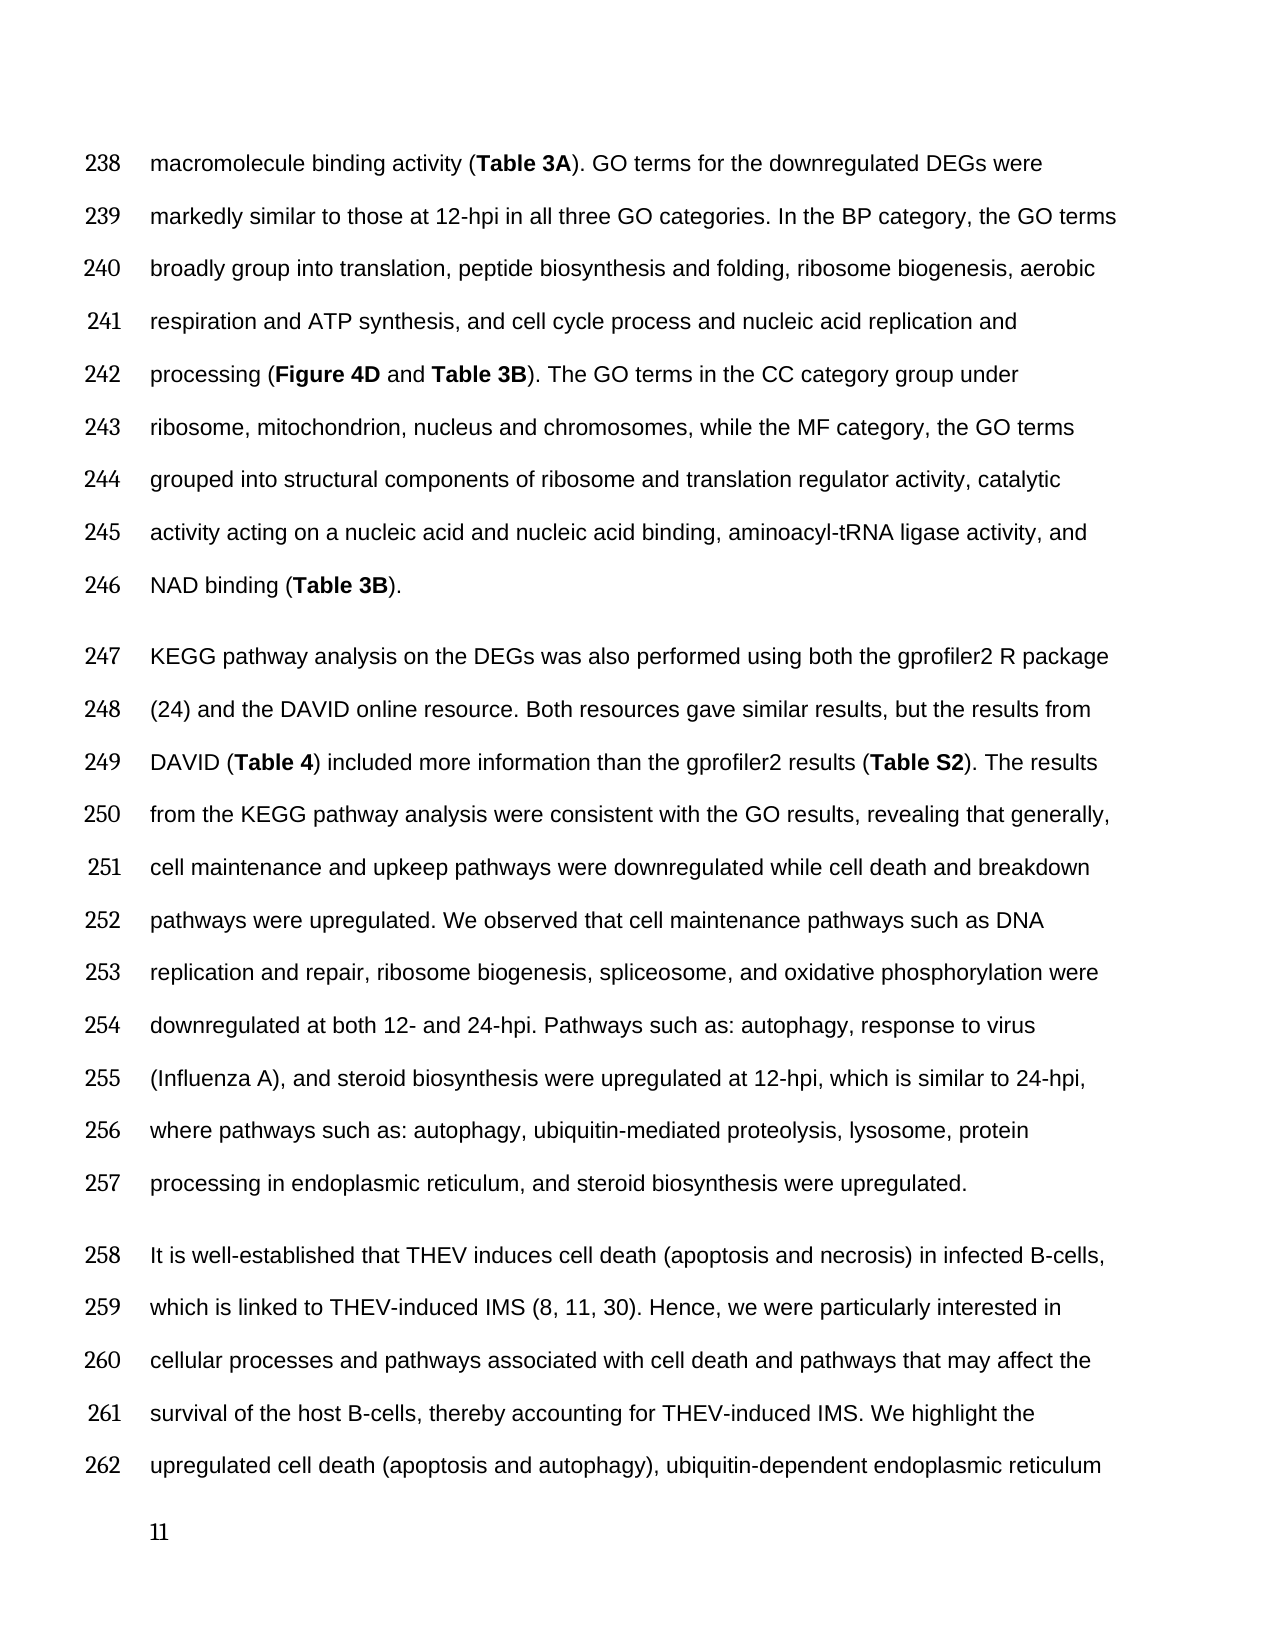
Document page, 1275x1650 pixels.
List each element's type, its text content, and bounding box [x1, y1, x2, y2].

text KEGG pathway analysis on the DEGs was also performed using both the gprofiler2 R package (24) and the DAVID online resource. Both resources gave similar results, but the results from DAVID (Table 4) included more information than the gprofiler2 results (Table S2). The results from the KEGG pathway analysis were consistent with the GO results, revealing that generally, cell maintenance and upkeep pathways were downregulated while cell death and breakdown pathways were upregulated. We observed that cell maintenance pathways such as DNA replication and repair, ribosome biogenesis, spliceosome, and oxidative phosphorylation were downregulated at both 12- and 24-hpi. Pathways such as: autophagy, response to virus (Influenza A), and steroid biosynthesis were upregulated at 12-hpi, which is similar to 24-hpi, where pathways such as: autophagy, ubiquitin-mediated proteolysis, lysosome, protein processing in endoplasmic reticulum, and steroid biosynthesis were upregulated. [150, 643, 1125, 1197]
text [150, 1242, 1125, 1479]
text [150, 150, 1125, 598]
